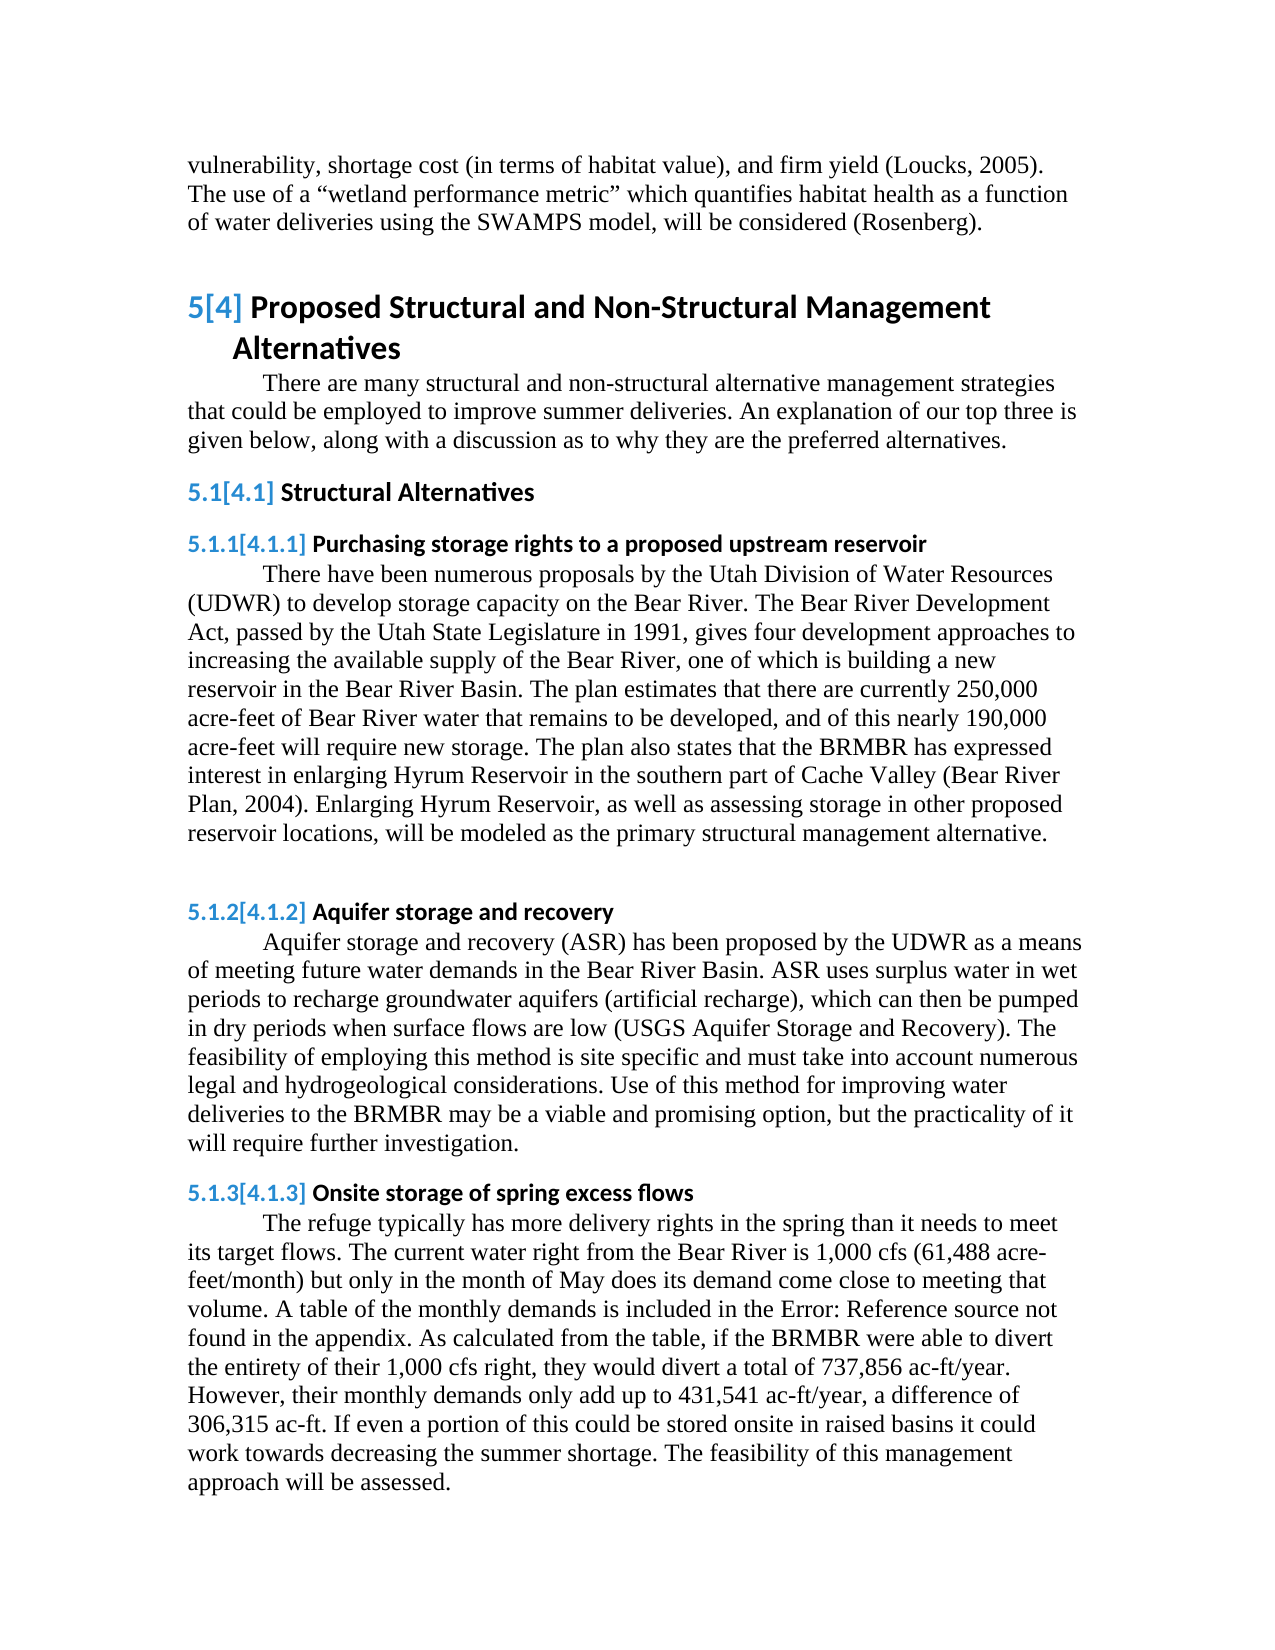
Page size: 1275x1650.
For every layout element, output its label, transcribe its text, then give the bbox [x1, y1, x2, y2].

subtitle Onsite storage of spring excess flows [187, 1178, 1087, 1208]
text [187, 150, 1087, 236]
subtitle Purchasing storage rights to a proposed upstream reservoir [187, 529, 1087, 559]
text There have been numerous proposals by the Utah Division of Water Resources (UDWR) to develop storage capacity on the Bear River. The Bear River Development Act, passed by the Utah State Legislature in 1991, gives four development approaches to increasing the available supply of the Bear River, one of which is building a new reservoir in the Bear River Basin. The plan estimates that there are currently 250,000 acre-feet of Bear River water that remains to be developed, and of this nearly 190,000 acre-feet will require new storage. The plan also states that the BRMBR has expressed interest in enlarging Hyrum Reservoir in the southern part of Cache Valley (Bear River Plan, 2004). Enlarging Hyrum Reservoir, as well as assessing storage in other proposed reservoir locations, will be modeled as the primary structural management alternative. [187, 559, 1087, 847]
subtitle Structural Alternatives [187, 475, 1087, 508]
text There are many structural and non-structural alternative management strategies that could be employed to improve summer deliveries. An explanation of our top three is given below, along with a discussion as to why they are the preferred alternatives. [187, 368, 1087, 454]
subtitle Proposed Structural and Non-Structural Management Alternatives [187, 286, 1087, 368]
subtitle Aquifer storage and recovery [187, 896, 1087, 927]
text Aquifer storage and recovery (ASR) has been proposed by the UDWR as a means of meeting future water demands in the Bear River Basin. ASR uses surplus water in wet periods to recharge groundwater aquifers (artificial recharge), which can then be pumped in dry periods when surface flows are low (USGS Aquifer Storage and Recovery). The feasibility of employing this method is site specific and must take into account numerous legal and hydrogeological considerations. Use of this method for improving water deliveries to the BRMBR may be a viable and promising option, but the practicality of it will require further investigation. [187, 927, 1087, 1157]
